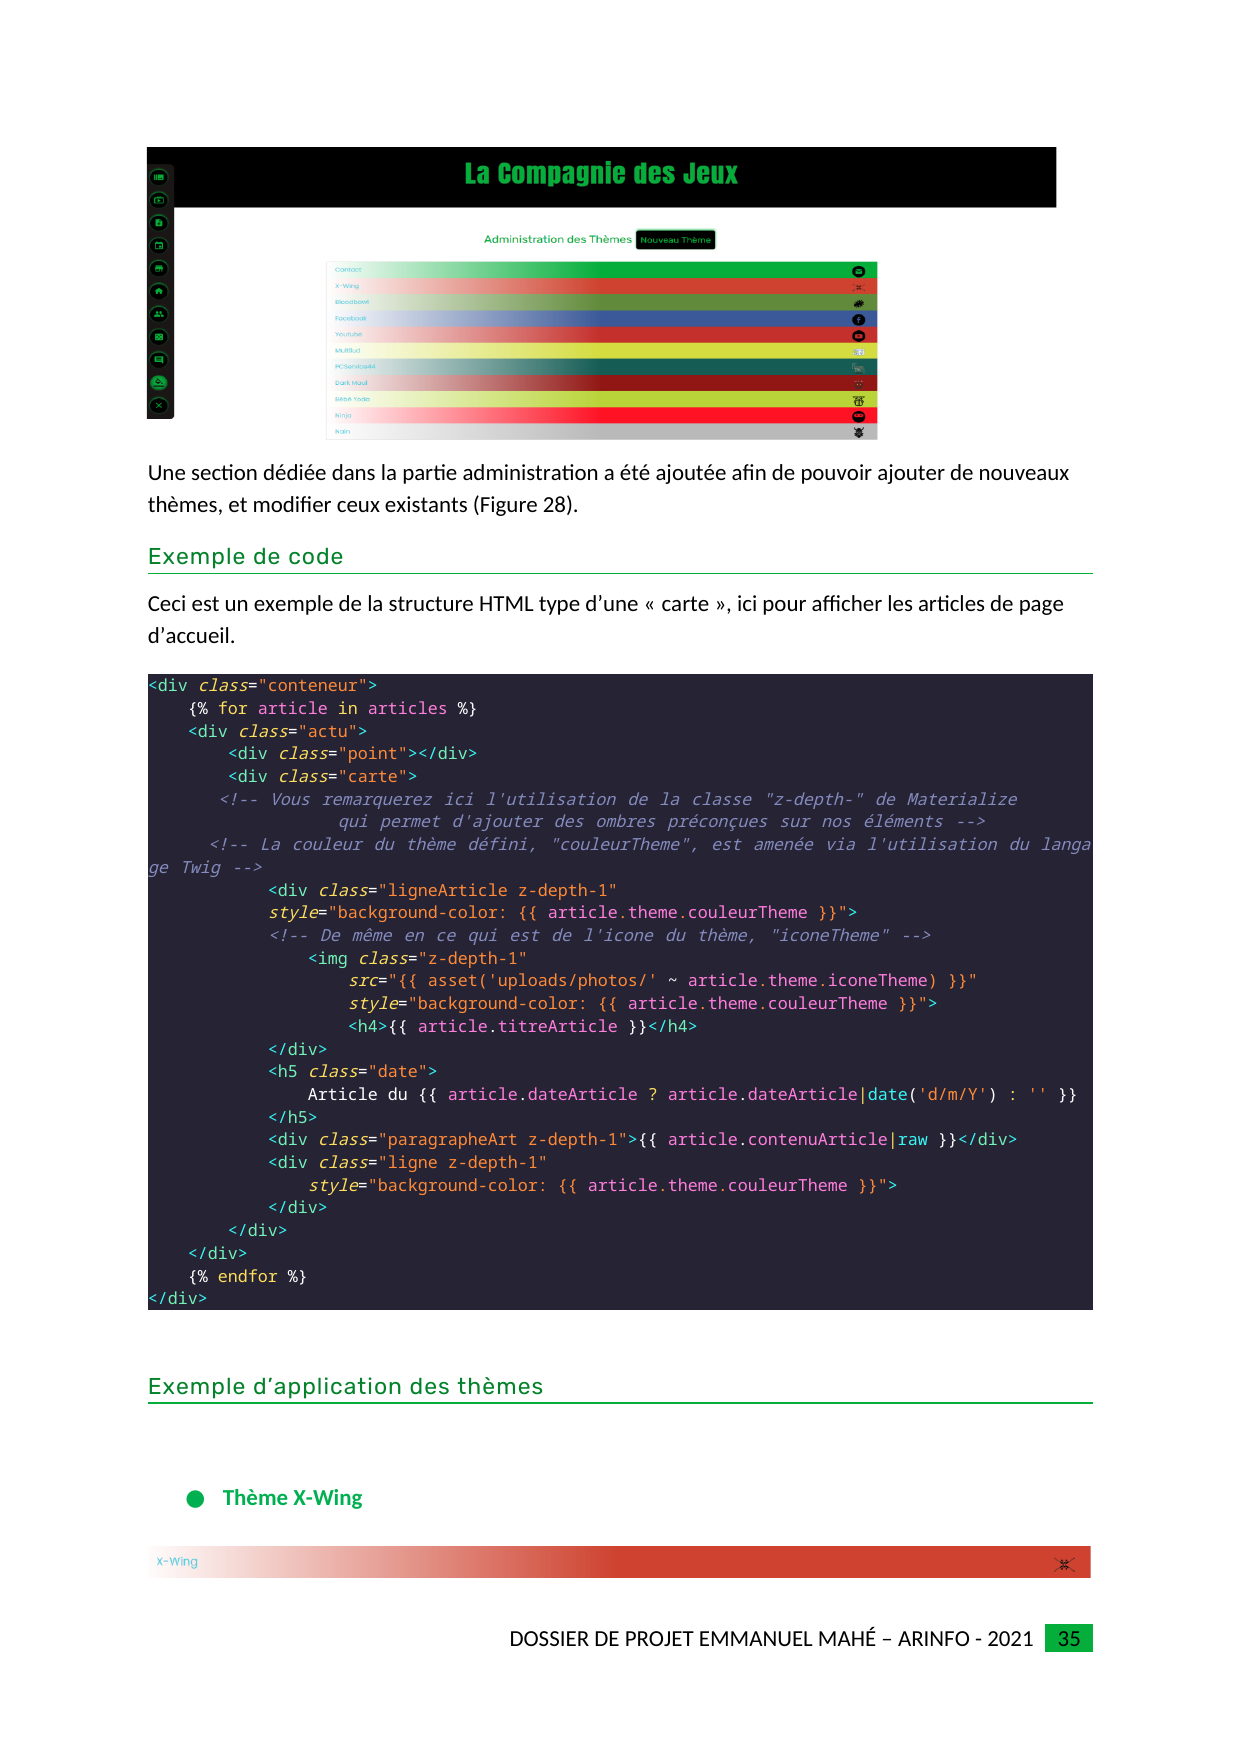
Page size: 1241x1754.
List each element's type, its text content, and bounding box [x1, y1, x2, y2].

text <h5 class="date"> [148, 1060, 1093, 1083]
text src="{{ asset('uploads/photos/' ~ article.theme.iconeTheme) }}" [148, 969, 1093, 992]
picture [146, 147, 1057, 449]
text <div class="actu"> [148, 719, 1093, 742]
text {% for article in articles %} [148, 697, 1093, 719]
text <div class="carte"> [148, 765, 1093, 787]
subtitle Exemple de code [148, 543, 1093, 573]
list Thème X-Wing [185, 1471, 1093, 1518]
text </div> [148, 1037, 1093, 1060]
text <div class="conteneur"> [148, 674, 1093, 697]
text <!-- De même en ce qui est de l'icone du thème, "iconeTheme" --> [148, 924, 1093, 946]
text <div class="paragrapheArt z-depth-1">{{ article.contenuArticle|raw }}</div> [148, 1128, 1093, 1151]
text qui permet d'ajouter des ombres préconçues sur nos éléments --> [148, 810, 1093, 833]
text <div class="ligneArticle z-depth-1" [148, 878, 1093, 901]
text </div> [148, 1287, 1093, 1310]
text </h5> [148, 1105, 1093, 1128]
text style="background-color: {{ article.theme.couleurTheme }}"> [148, 1173, 1093, 1196]
subtitle Exemple d’application des thèmes [148, 1373, 1093, 1402]
text <div class="point"></div> [148, 742, 1093, 765]
text <img class="z-depth-1" [148, 946, 1093, 969]
text </div> [148, 1242, 1093, 1264]
text Ceci est un exemple de la structure HTML type d’une « carte », ici pour afficher les articles de page d’accueil. [148, 589, 1093, 649]
text Article du {{ article.dateArticle ? article.dateArticle|date('d/m/Y') : '' }} [148, 1083, 1093, 1105]
text <h4>{{ article.titreArticle }}</h4> [148, 1014, 1093, 1037]
text <!-- Vous remarquerez ici l'utilisation de la classe "z-depth-" de Materialize [148, 787, 1093, 810]
text <div class="ligne z-depth-1" [148, 1151, 1093, 1173]
picture [147, 1546, 1091, 1578]
text style="background-color: {{ article.theme.couleurTheme }}"> [148, 992, 1093, 1014]
text </div> [148, 1219, 1093, 1242]
text style="background-color: {{ article.theme.couleurTheme }}"> [148, 901, 1093, 924]
text {% endfor %} [148, 1264, 1093, 1287]
text <!-- La couleur du thème défini, "couleurTheme", est amenée via l'utilisation du langage Twig --> [148, 833, 1093, 878]
text </div> [148, 1196, 1093, 1219]
